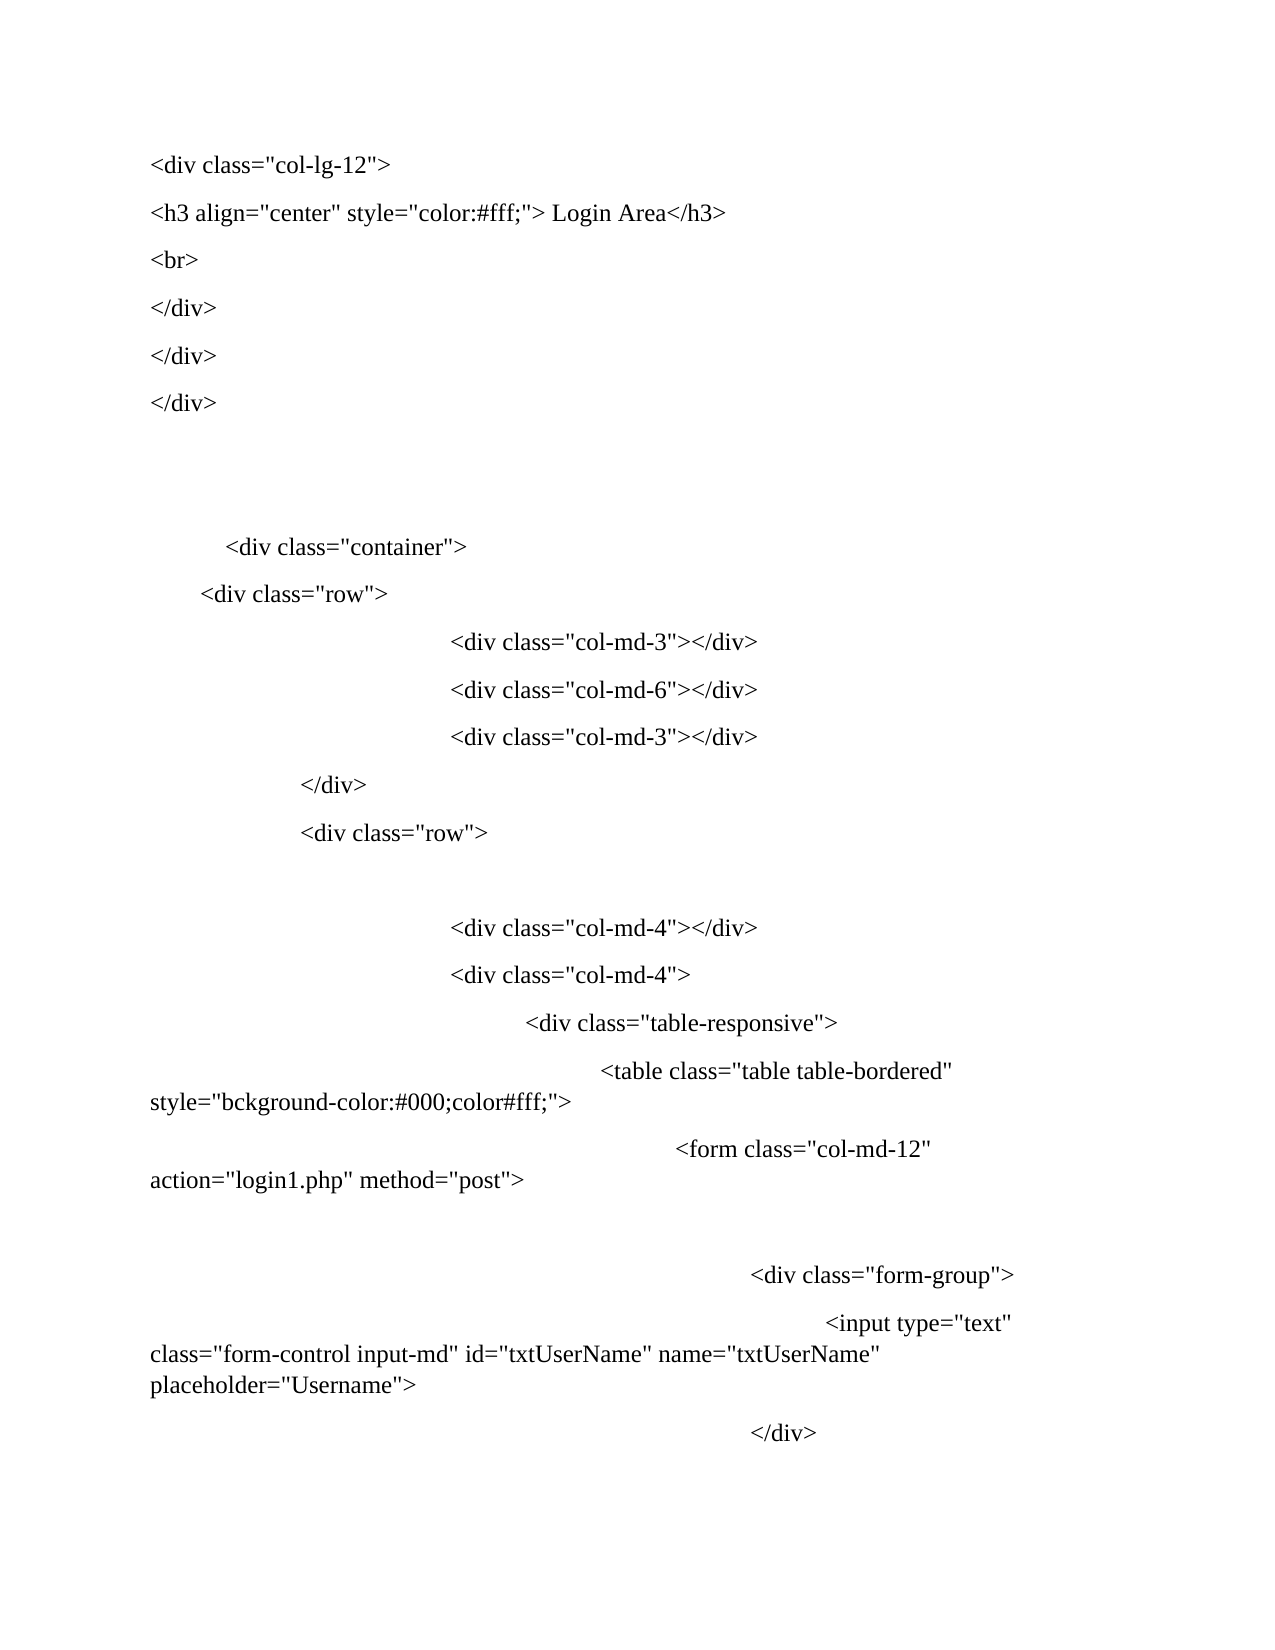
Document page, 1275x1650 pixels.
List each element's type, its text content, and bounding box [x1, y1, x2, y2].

text <form class="col-md-12" action="login1.php" method="post"> [150, 1134, 1125, 1194]
text <div class="container"> [150, 532, 1125, 560]
text <div class="col-md-4"></div> [150, 913, 1125, 941]
text <br> [150, 245, 1125, 274]
text </div> [150, 293, 1125, 322]
text </div> [150, 770, 1125, 799]
text <div class="col-md-3"></div> [150, 627, 1125, 656]
text <input type="text" class="form-control input-md" id="txtUserName" name="txtUserName" placeholder="Username"> [150, 1308, 1125, 1399]
text </div> [150, 341, 1125, 369]
text <div class="table-responsive"> [150, 1008, 1125, 1037]
text <div class="col-md-4"> [150, 960, 1125, 989]
text <div class="col-lg-12"> [150, 150, 1125, 179]
text <div class="col-md-3"></div> [150, 722, 1125, 751]
text <div class="row"> [150, 579, 1125, 608]
text <table class="table table-bordered" style="bckground-color:#000;color#fff;"> [150, 1056, 1125, 1116]
text </div> [150, 388, 1125, 417]
text </div> [150, 1418, 1125, 1446]
text <div class="col-md-6"></div> [150, 675, 1125, 703]
text <div class="row"> [150, 818, 1125, 847]
text <h3 align="center" style="color:#fff;"> Login Area</h3> [150, 198, 1125, 226]
text <div class="form-group"> [150, 1260, 1125, 1289]
